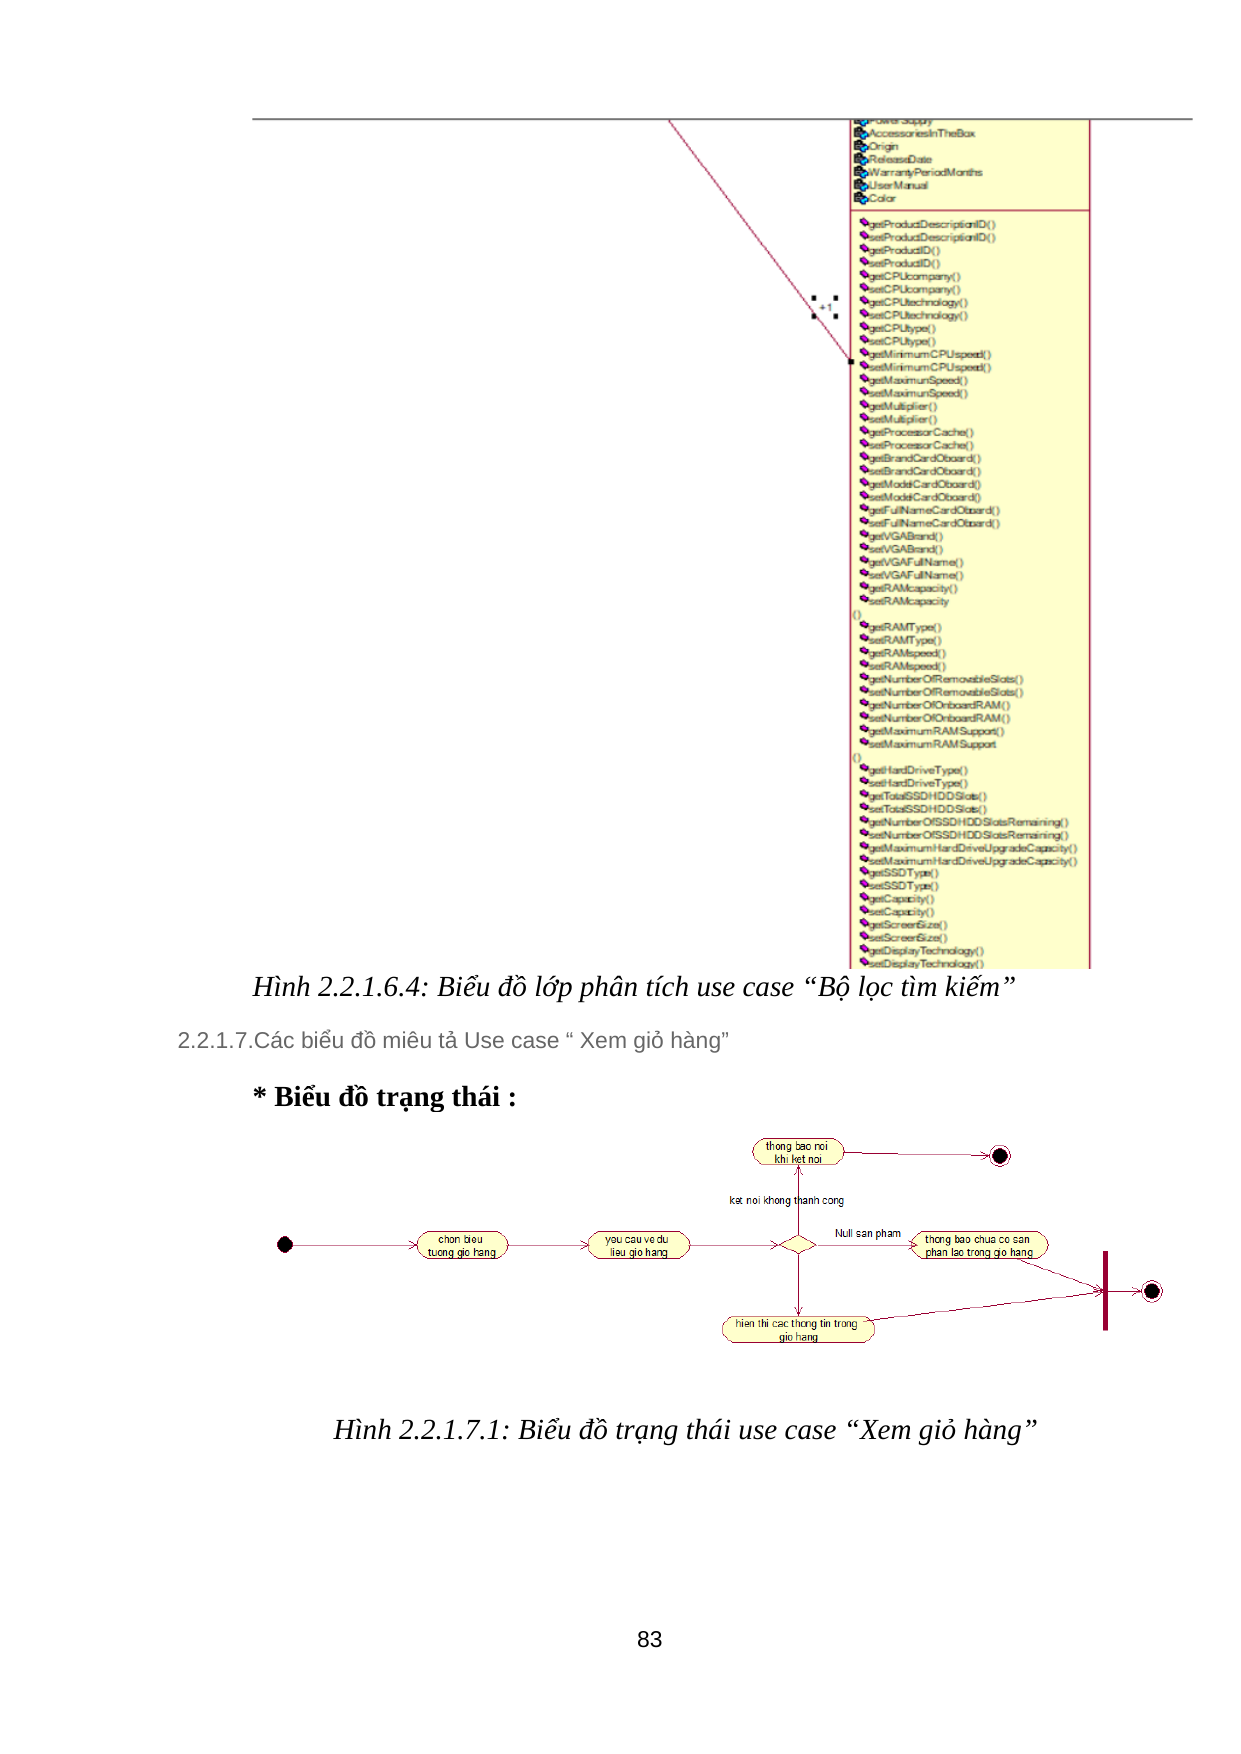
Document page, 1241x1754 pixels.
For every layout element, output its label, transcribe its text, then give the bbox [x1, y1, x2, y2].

subtitle 2.2.1.7.Các biểu đồ miêu tả Use case “ Xem giỏ hàng” [177, 1027, 1122, 1054]
text Hình 2.2.1.7.1: Biểu đồ trạng thái use case “Xem giỏ hàng” [252, 1412, 1122, 1446]
picture [252, 118, 1193, 969]
text * Biểu đồ trạng thái : [252, 1079, 1122, 1112]
text * Biểu đồ lớp phân tích:Hình 2.2.1.6.4: Biểu đồ lớp phân tích use case “Bộ lọc tìm kiếm” [252, 969, 1122, 1002]
picture [252, 1112, 1193, 1388]
